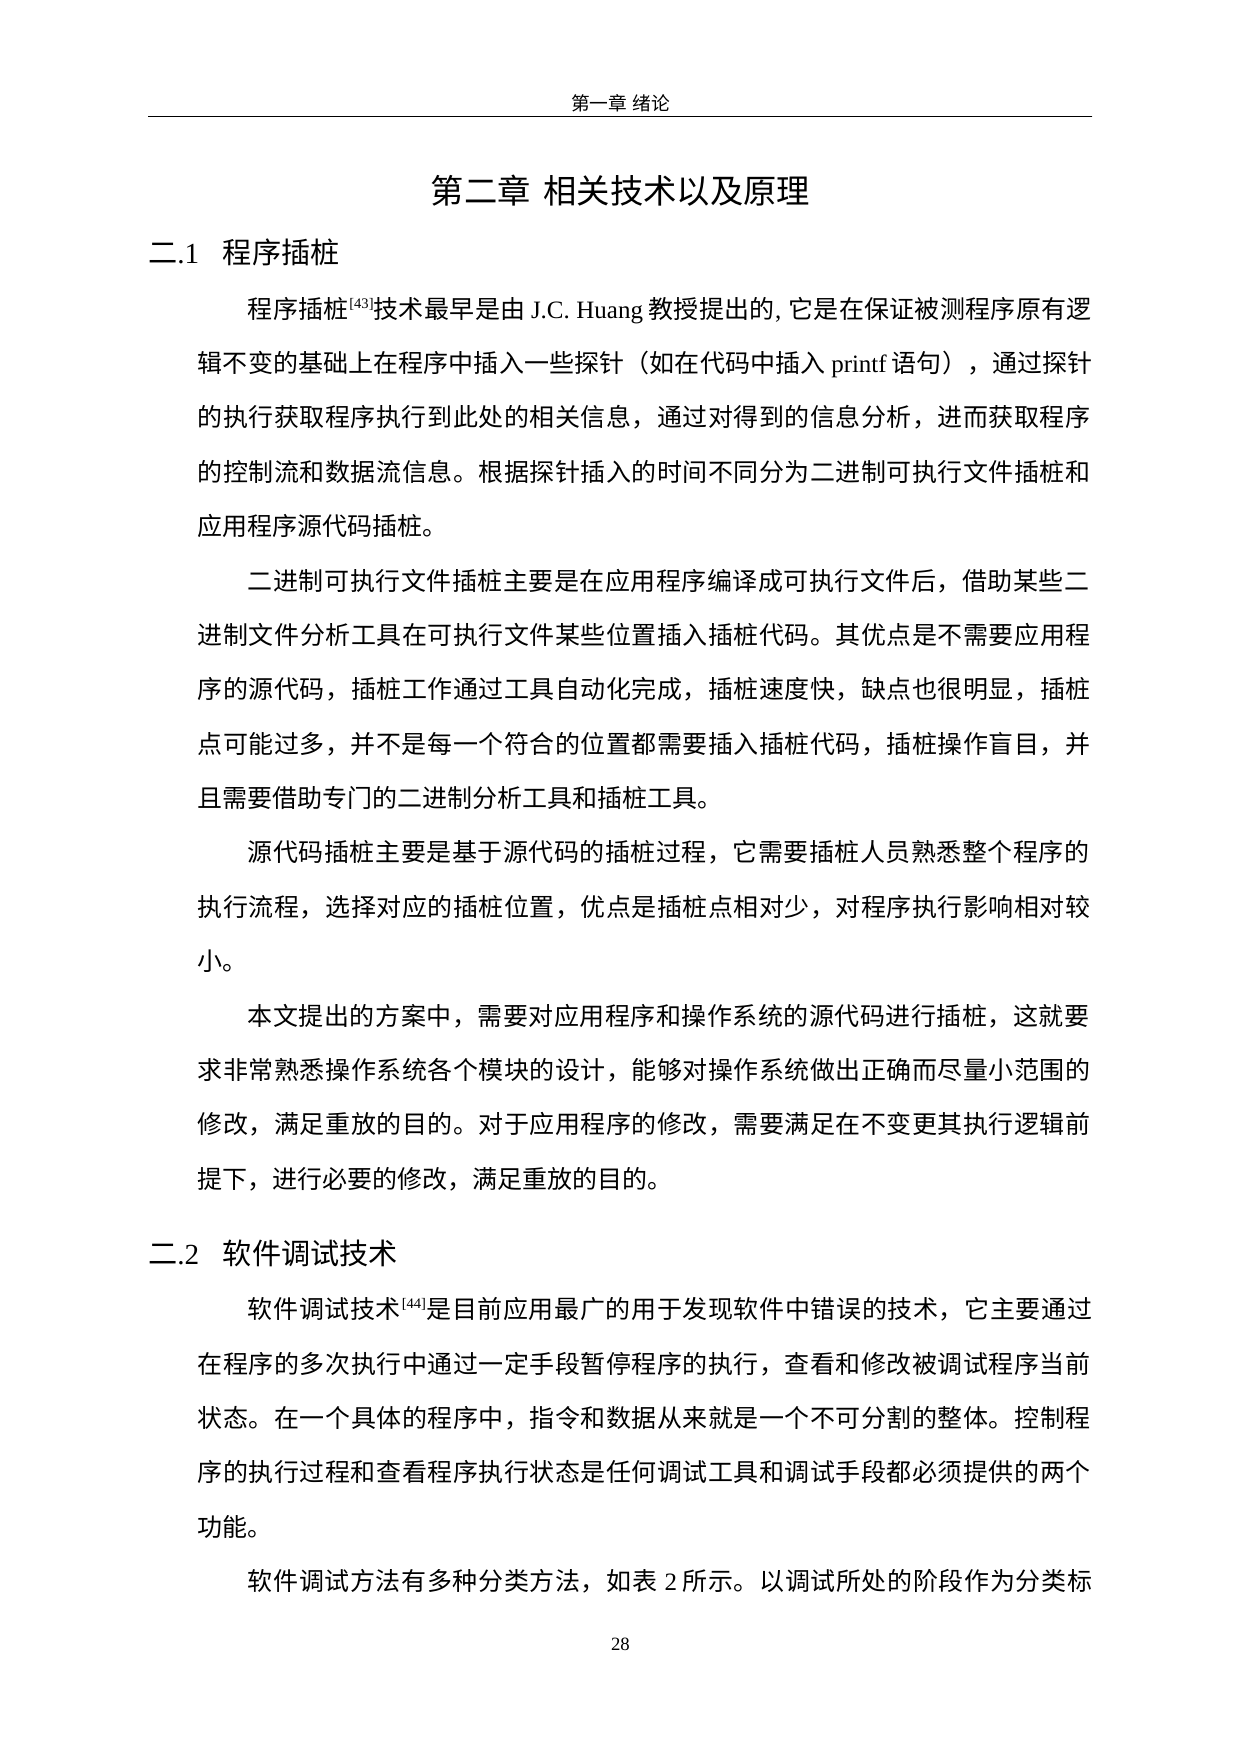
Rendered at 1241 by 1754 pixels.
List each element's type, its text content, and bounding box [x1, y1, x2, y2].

text 源代码插桩主要是基于源代码的插桩过程，它需要插桩人员熟悉整个程序的执行流程，选择对应的插桩位置，优点是插桩点相对少，对程序执行影响相对较小。 [198, 833, 1092, 978]
subtitle 软件调试技术 [148, 1231, 1092, 1273]
text 二进制可执行文件插桩主要是在应用程序编译成可执行文件后，借助某些二进制文件分析工具在可执行文件某些位置插入插桩代码。其优点是不需要应用程序的源代码，插桩工作通过工具自动化完成，插桩速度快，缺点也很明显，插桩点可能过多，并不是每一个符合的位置都需要插入插桩代码，插桩操作盲目，并且需要借助专门的二进制分析工具和插桩工具。 [198, 561, 1092, 815]
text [198, 1562, 1092, 1598]
subtitle 程序插桩 [148, 230, 1092, 272]
text 本文提出的方案中，需要对应用程序和操作系统的源代码进行插桩，这就要求非常熟悉操作系统各个模块的设计，能够对操作系统做出正确而尽量小范围的修改，满足重放的目的。对于应用程序的修改，需要满足在不变更其执行逻辑前提下，进行必要的修改，满足重放的目的。 [198, 996, 1092, 1195]
text 软件调试技术[44]是目前应用最广的用于发现软件中错误的技术，它主要通过在程序的多次执行中通过一定手段暂停程序的执行，查看和修改被调试程序当前状态。在一个具体的程序中，指令和数据从来就是一个不可分割的整体。控制程序的执行过程和查看程序执行状态是任何调试工具和调试手段都必须提供的两个功能。 [198, 1290, 1092, 1543]
subtitle 相关技术以及原理 [148, 165, 1092, 213]
text 程序插桩[43]技术最早是由J.C. Huang教授提出的, 它是在保证被测程序原有逻辑不变的基础上在程序中插入一些探针（如在代码中插入printf语句），通过探针的执行获取程序执行到此处的相关信息，通过对得到的信息分析，进而获取程序的控制流和数据流信息。根据探针插入的时间不同分为二进制可执行文件插桩和应用程序源代码插桩。 [198, 289, 1092, 543]
